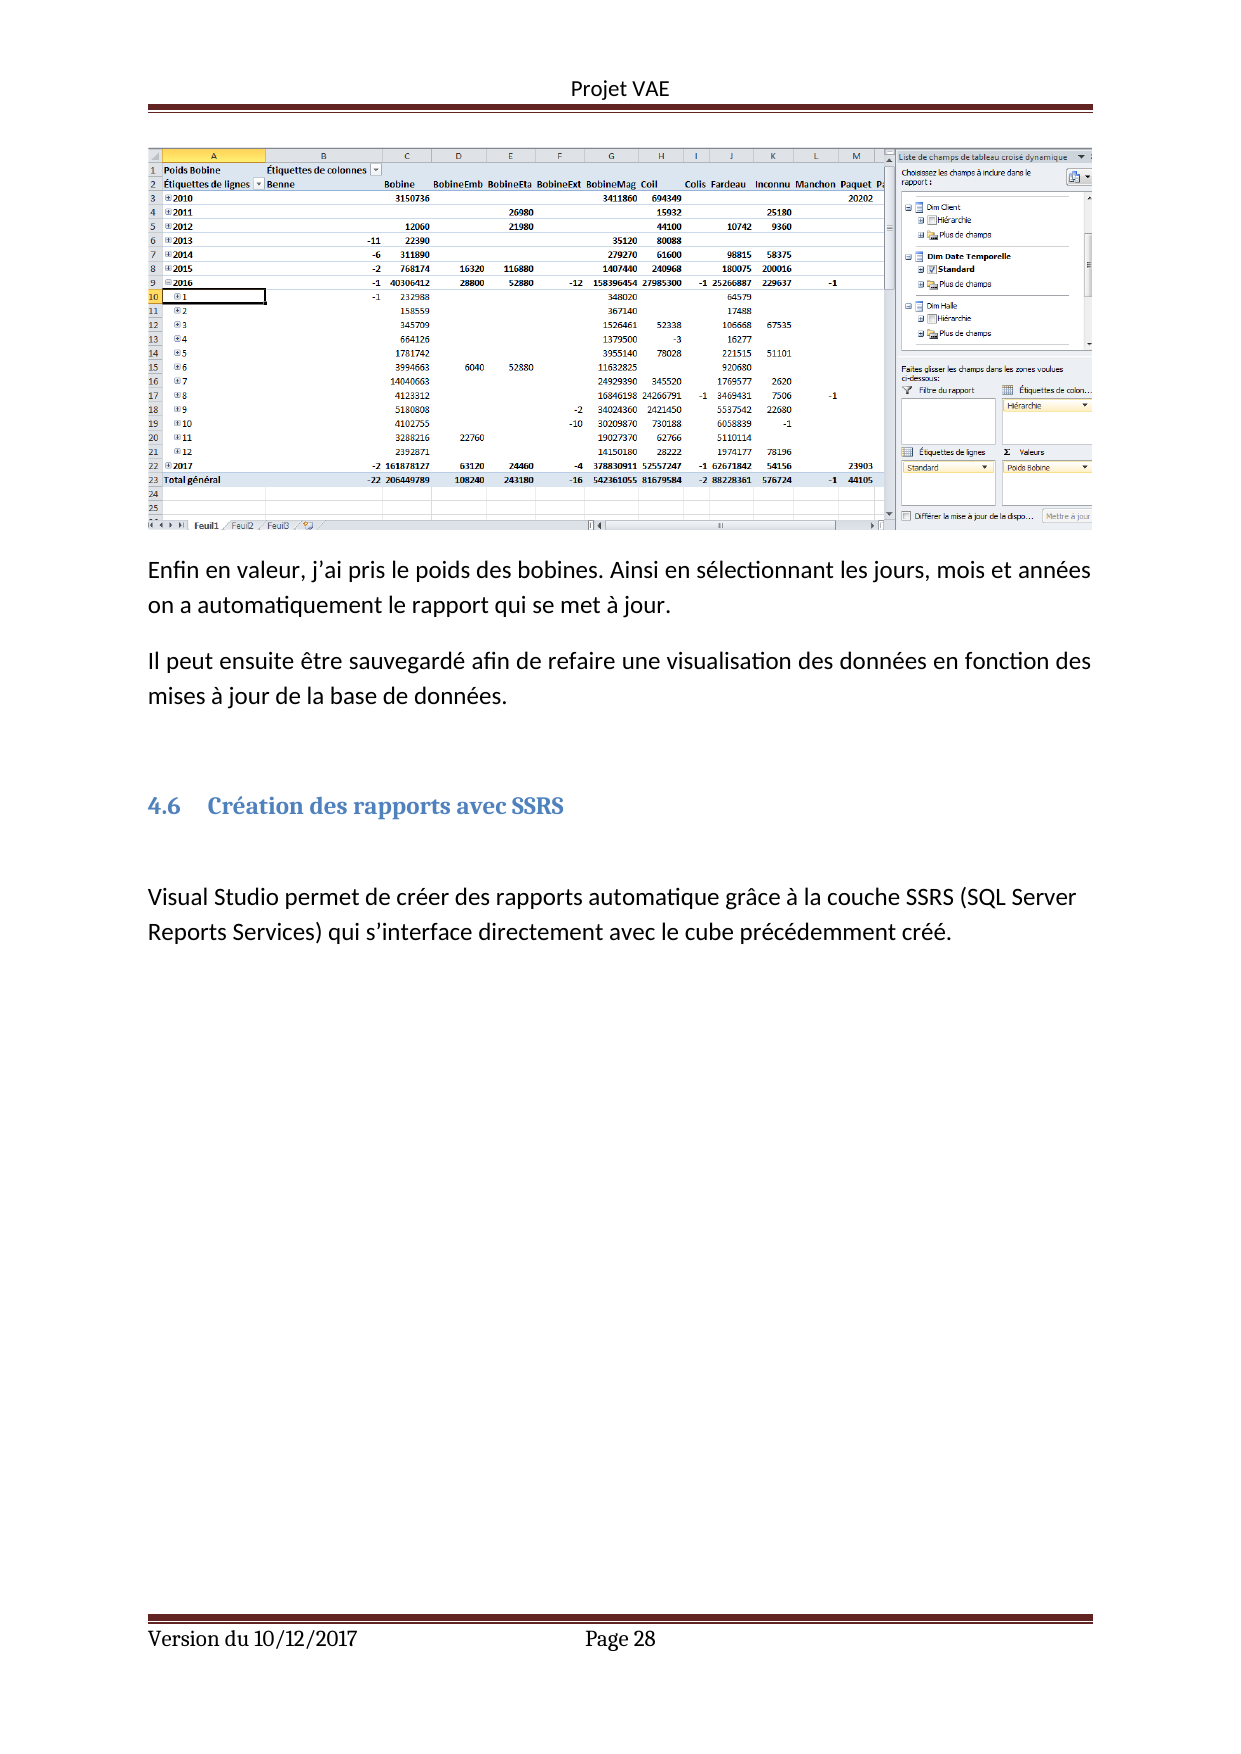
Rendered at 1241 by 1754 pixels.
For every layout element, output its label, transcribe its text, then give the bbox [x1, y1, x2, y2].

subtitle Création des rapports avec SSRS [148, 792, 1093, 821]
picture [148, 147, 1092, 530]
text Enfin en valeur, j’ai pris le poids des bobines. Ainsi en sélectionnant les jours, mois et années on a automatiquement le rapport qui se met à jour. [148, 554, 1093, 620]
text Visual Studio permet de créer des rapports automatique grâce à la couche SSRS (SQL Server Reports Services) qui s’interface directement avec le cube précédemment créé. [148, 881, 1093, 946]
text Il peut ensuite être sauvegardé afin de refaire une visualisation des données en fonction des mises à jour de la base de données. [148, 645, 1093, 711]
